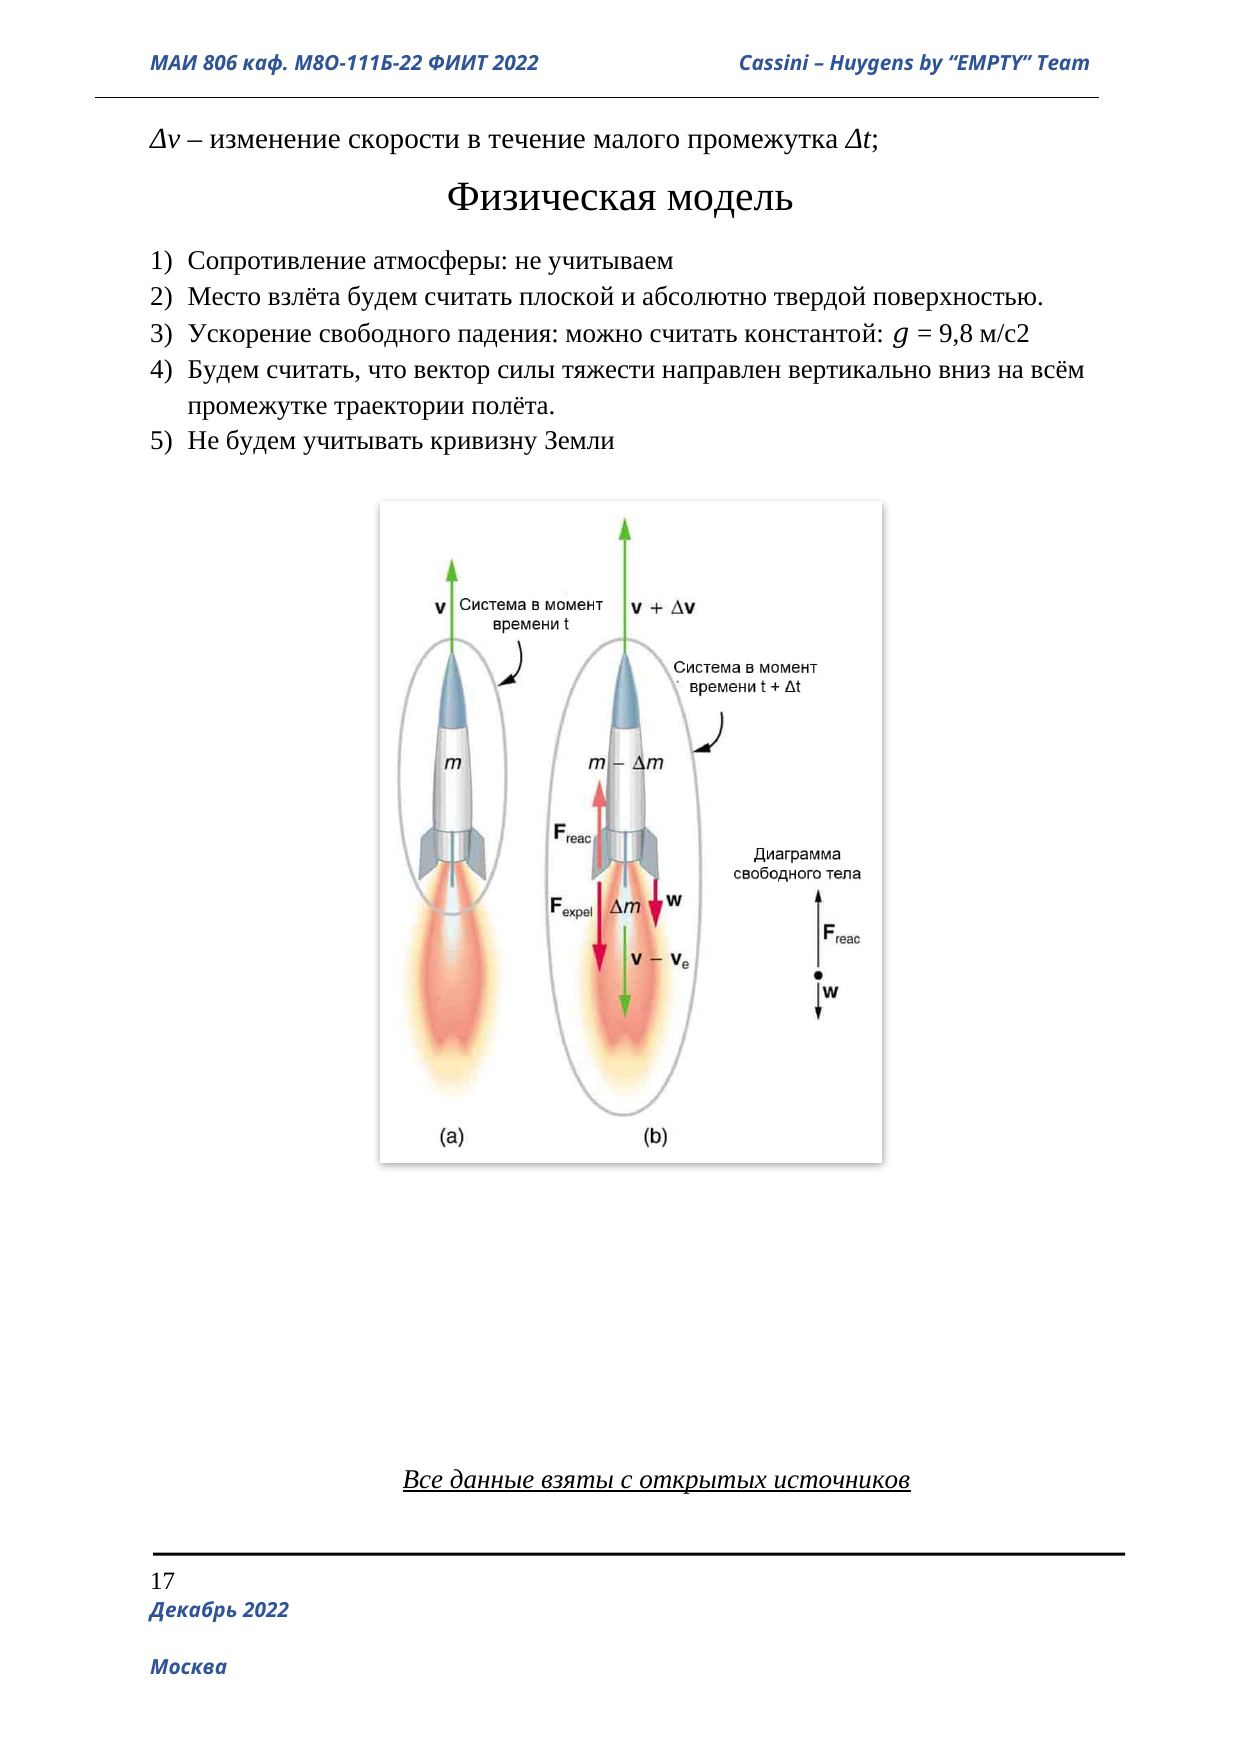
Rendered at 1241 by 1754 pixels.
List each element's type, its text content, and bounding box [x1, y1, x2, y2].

list Сопротивление атмосферы: не учитываем [150, 244, 1090, 275]
picture [395, 516, 868, 1148]
text Физическая модель [150, 171, 1090, 219]
list Не будем учитывать кривизну Земли [150, 424, 1090, 456]
text Δv – изменение скорости в течение малого промежутка Δt; [150, 121, 1090, 154]
list Ускорение свободного падения: можно считать константой: 𝑔 = 9,8 м/с2 [150, 315, 1090, 348]
list Будем считать, что вектор силы тяжести направлен вертикально вниз на всём промежутке траектории полёта. [150, 353, 1090, 420]
text Все данные взяты с открытых источников [225, 1463, 1090, 1494]
list Место взлёта будем считать плоской и абсолютно твердой поверхностью. [150, 280, 1090, 311]
